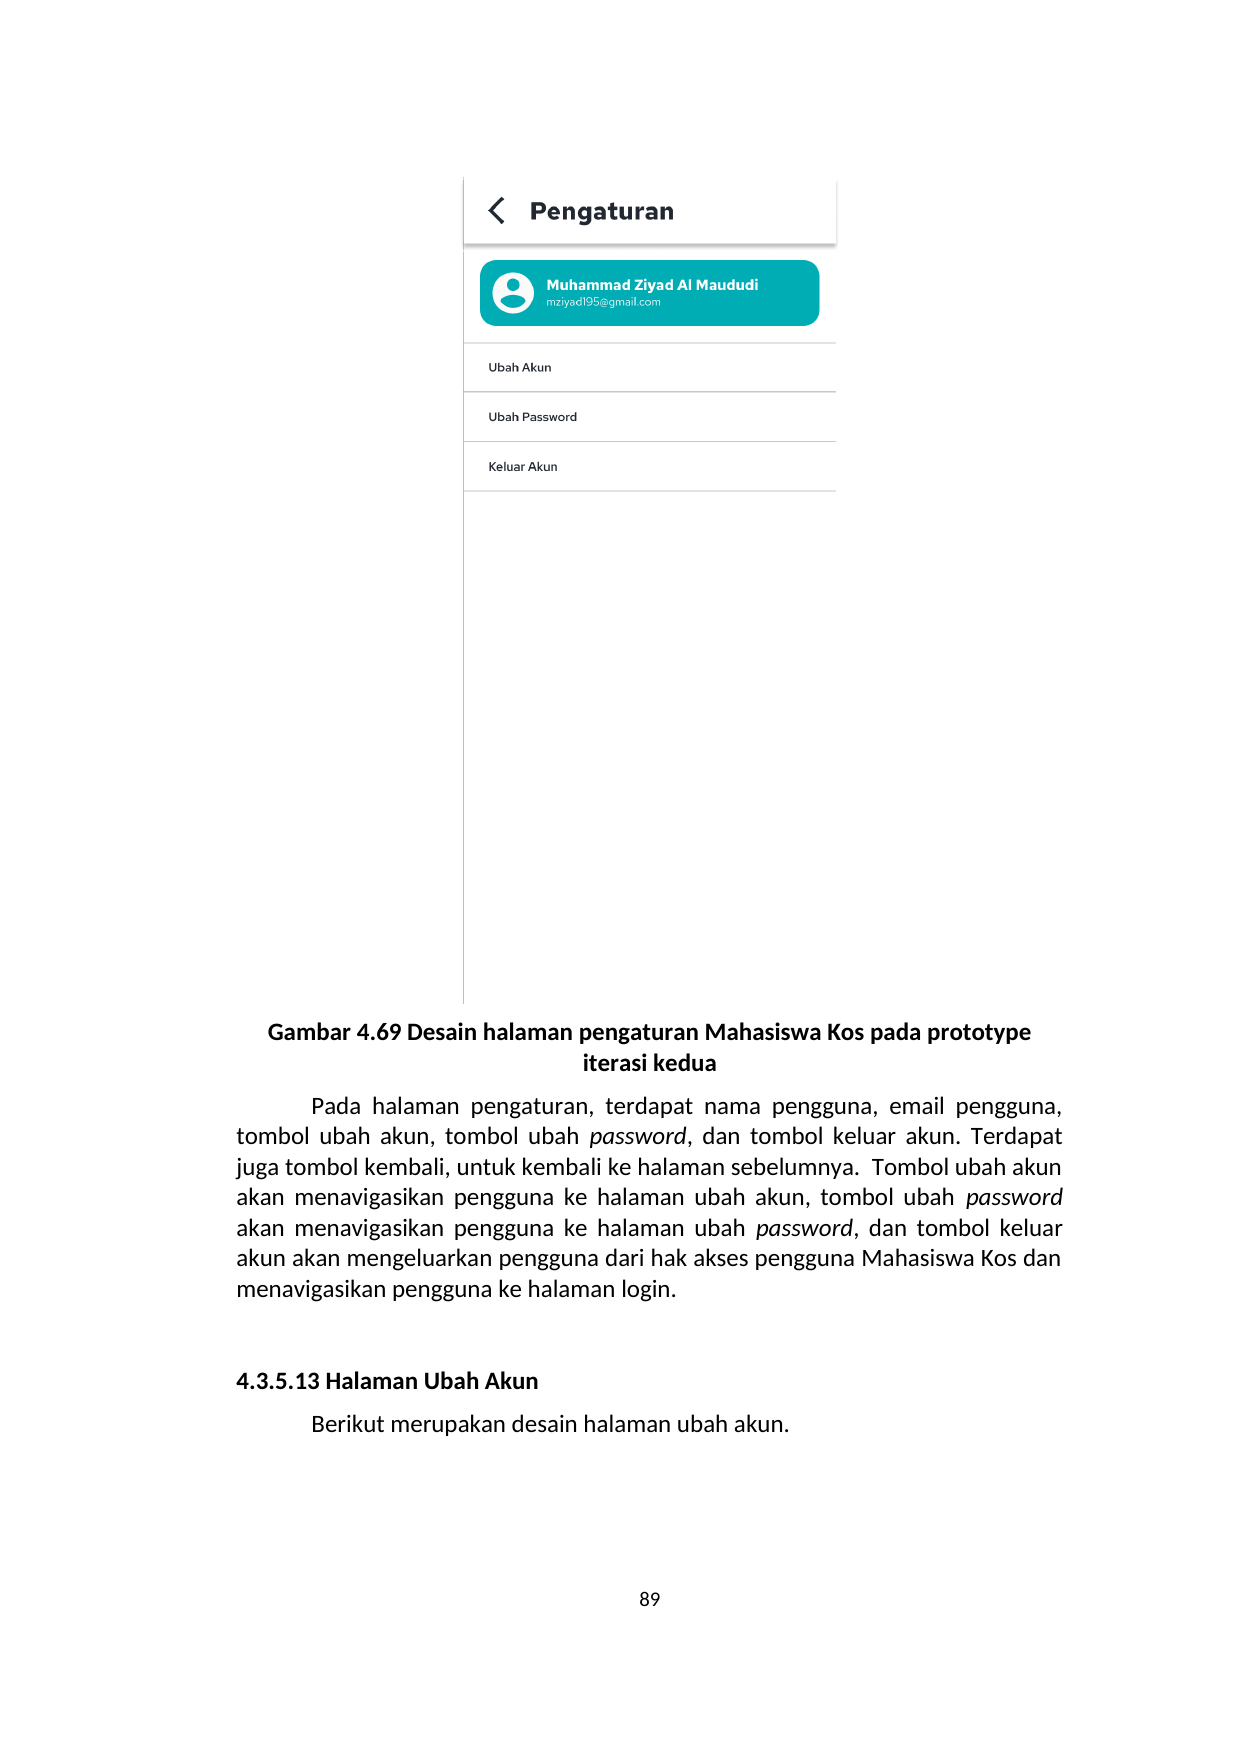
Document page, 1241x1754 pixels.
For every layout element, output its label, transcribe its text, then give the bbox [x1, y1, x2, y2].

text Berikut merupakan desain halaman ubah akun. [236, 1408, 1063, 1439]
text Pada halaman pengaturan, terdapat nama pengguna, email pengguna, tombol ubah akun, tombol ubah password, dan tombol keluar akun. Terdapat juga tombol kembali, untuk kembali ke halaman sebelumnya. Tombol ubah akun akan menavigasikan pengguna ke halaman ubah akun, tombol ubah password akan menavigasikan pengguna ke halaman ubah password, dan tombol keluar akun akan mengeluarkan pengguna dari hak akses pengguna Mahasiswa Kos dan menavigasikan pengguna ke halaman login. [236, 1090, 1063, 1304]
subtitle Halaman Ubah Akun [236, 1365, 1063, 1396]
picture [459, 177, 840, 1004]
